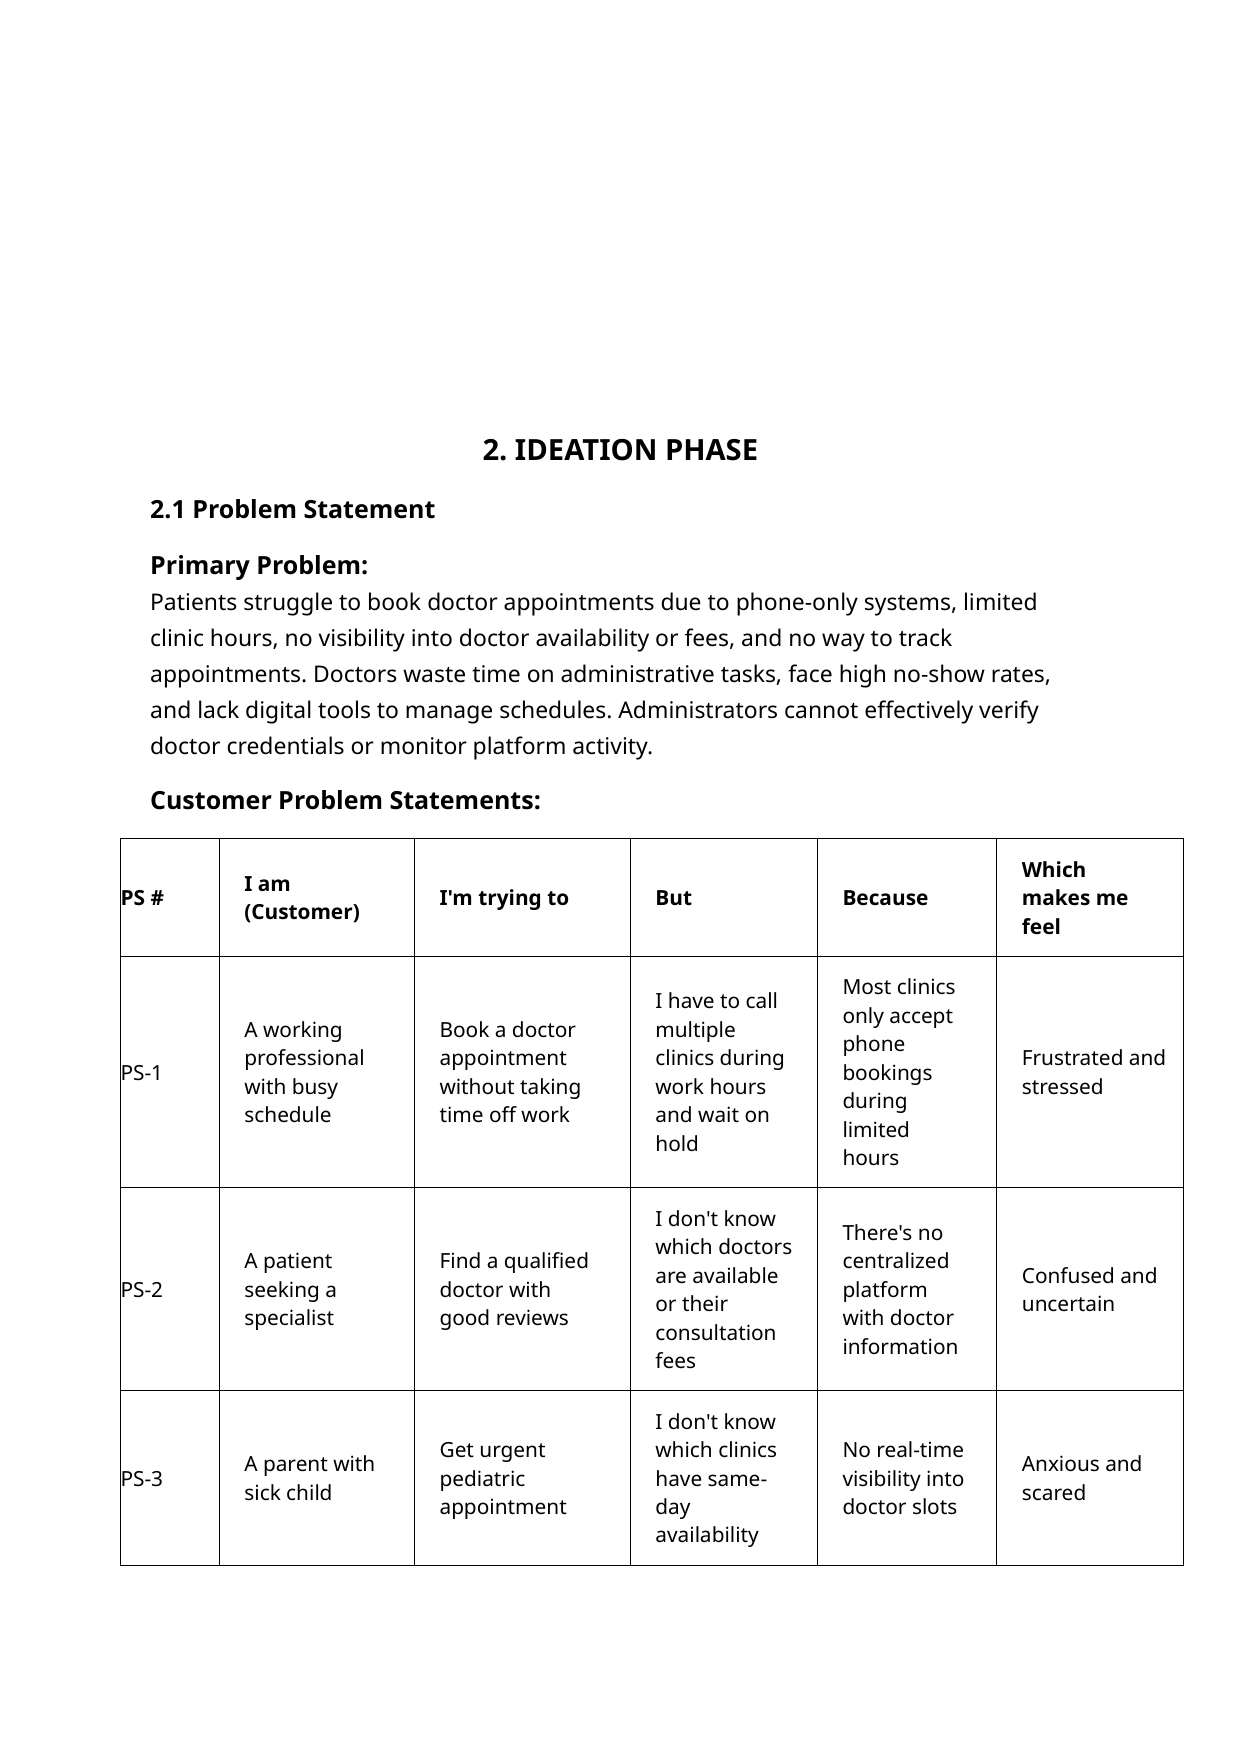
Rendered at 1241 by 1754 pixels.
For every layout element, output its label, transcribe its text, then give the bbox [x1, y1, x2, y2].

table_cell PS-1 [121, 957, 219, 1187]
table_cell A patient seeking a specialist [220, 1188, 414, 1390]
table_cell Anxious and scared [997, 1391, 1183, 1564]
table_cell A parent with sick child [220, 1391, 414, 1564]
table_cell Frustrated and stressed [997, 957, 1183, 1187]
table_cell A working professional with busy schedule [220, 957, 414, 1187]
text 2. IDEATION PHASE [150, 429, 1090, 469]
table_cell No real-time visibility into doctor slots [818, 1391, 996, 1564]
table_cell PS-2 [121, 1188, 219, 1390]
table_cell Most clinics only accept phone bookings during limited hours [818, 957, 996, 1187]
table_header PS # [121, 839, 219, 956]
text Customer Problem Statements: [150, 782, 1090, 816]
table_cell PS-3 [121, 1391, 219, 1564]
table_header Which makes me feel [997, 839, 1183, 956]
table_cell Confused and uncertain [997, 1188, 1183, 1390]
text 2.1 Problem Statement [150, 491, 1090, 526]
text Primary Problem: Patients struggle to book doctor appointments due to phone-only systems, limited clinic hours, no visibility into doctor availability or fees, and no way to track appointments. Doctors waste time on administrative tasks, face high no-show rates, and lack digital tools to manage schedules. Administrators cannot effectively verify doctor credentials or monitor platform activity. [150, 547, 1090, 761]
table_header I am (Customer) [220, 839, 414, 956]
table_header Because [818, 839, 996, 956]
table_cell Book a doctor appointment without taking time off work [415, 957, 630, 1187]
table_cell I don't know which doctors are available or their consultation fees [631, 1188, 817, 1390]
table_cell There's no centralized platform with doctor information [818, 1188, 996, 1390]
table_cell Find a qualified doctor with good reviews [415, 1188, 630, 1390]
table_cell I have to call multiple clinics during work hours and wait on hold [631, 957, 817, 1187]
table_cell I don't know which clinics have same-day availability [631, 1391, 817, 1564]
table_header I'm trying to [415, 839, 630, 956]
table_header But [631, 839, 817, 956]
table_cell Get urgent pediatric appointment [415, 1391, 630, 1564]
